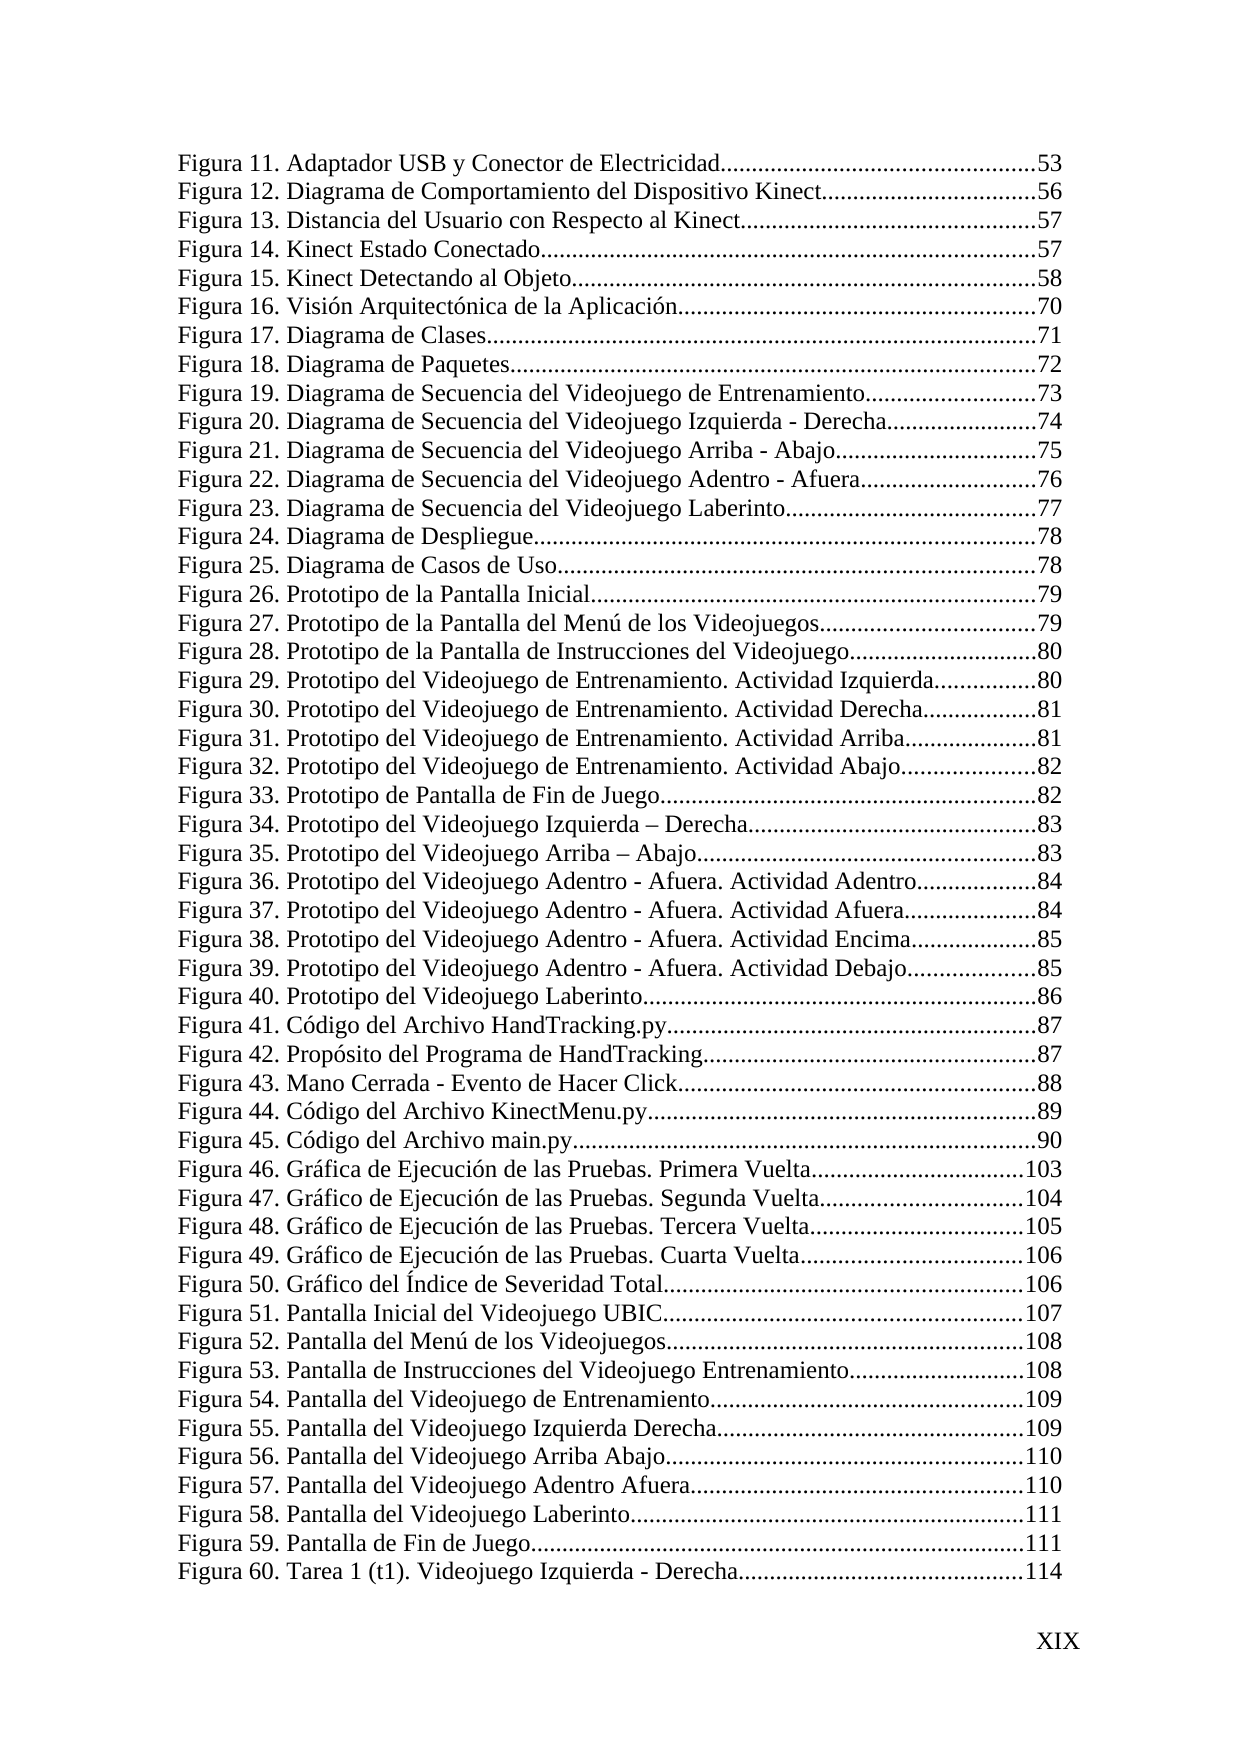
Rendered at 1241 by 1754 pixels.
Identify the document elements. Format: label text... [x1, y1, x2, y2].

text Figura 11. Adaptador USB y Conector de Electricidad 53 [177, 148, 1063, 176]
text Figura 26. Prototipo de la Pantalla Inicial 79 [177, 579, 1063, 608]
text Figura 49. Gráfico de Ejecución de las Pruebas. Cuarta Vuelta 106 [177, 1240, 1063, 1269]
text Figura 30. Prototipo del Videojuego de Entrenamiento. Actividad Derecha 81 [177, 694, 1063, 723]
text Figura 57. Pantalla del Videojuego Adentro Afuera 110 [177, 1470, 1063, 1499]
text Figura 52. Pantalla del Menú de los Videojuegos 108 [177, 1326, 1063, 1355]
text Figura 12. Diagrama de Comportamiento del Dispositivo Kinect 56 [177, 176, 1063, 205]
text Figura 35. Prototipo del Videojuego Arriba – Abajo 83 [177, 838, 1063, 866]
text Figura 22. Diagrama de Secuencia del Videojuego Adentro - Afuera 76 [177, 464, 1063, 493]
text Figura 23. Diagrama de Secuencia del Videojuego Laberinto 77 [177, 493, 1063, 521]
text Figura 15. Kinect Detectando al Objeto 58 [177, 263, 1063, 291]
text Figura 17. Diagrama de Clases 71 [177, 320, 1063, 349]
text Figura 28. Prototipo de la Pantalla de Instrucciones del Videojuego 80 [177, 636, 1063, 665]
text Figura 50. Gráfico del Índice de Severidad Total 106 [177, 1269, 1063, 1298]
text Figura 58. Pantalla del Videojuego Laberinto 111 [177, 1499, 1063, 1528]
text Figura 48. Gráfico de Ejecución de las Pruebas. Tercera Vuelta 105 [177, 1211, 1063, 1240]
text Figura 29. Prototipo del Videojuego de Entrenamiento. Actividad Izquierda 80 [177, 665, 1063, 694]
text Figura 56. Pantalla del Videojuego Arriba Abajo 110 [177, 1441, 1063, 1470]
text Figura 16. Visión Arquitectónica de la Aplicación 70 [177, 291, 1063, 320]
text Figura 38. Prototipo del Videojuego Adentro - Afuera. Actividad Encima 85 [177, 924, 1063, 953]
text Figura 36. Prototipo del Videojuego Adentro - Afuera. Actividad Adentro 84 [177, 866, 1063, 895]
text Figura 24. Diagrama de Despliegue 78 [177, 521, 1063, 550]
text Figura 13. Distancia del Usuario con Respecto al Kinect 57 [177, 205, 1063, 234]
text Figura 53. Pantalla de Instrucciones del Videojuego Entrenamiento 108 [177, 1355, 1063, 1384]
text Figura 44. Código del Archivo KinectMenu.py 89 [177, 1096, 1063, 1125]
text Figura 31. Prototipo del Videojuego de Entrenamiento. Actividad Arriba 81 [177, 723, 1063, 751]
text Figura 51. Pantalla Inicial del Videojuego UBIC 107 [177, 1298, 1063, 1326]
text Figura 46. Gráfica de Ejecución de las Pruebas. Primera Vuelta 103 [177, 1154, 1063, 1183]
text Figura 45. Código del Archivo main.py 90 [177, 1125, 1063, 1154]
text Figura 33. Prototipo de Pantalla de Fin de Juego 82 [177, 780, 1063, 809]
text Figura 25. Diagrama de Casos de Uso 78 [177, 550, 1063, 579]
text Figura 32. Prototipo del Videojuego de Entrenamiento. Actividad Abajo 82 [177, 751, 1063, 780]
text Figura 54. Pantalla del Videojuego de Entrenamiento 109 [177, 1384, 1063, 1413]
text Figura 18. Diagrama de Paquetes 72 [177, 349, 1063, 378]
text Figura 20. Diagrama de Secuencia del Videojuego Izquierda - Derecha 74 [177, 406, 1063, 435]
text Figura 40. Prototipo del Videojuego Laberinto 86 [177, 981, 1063, 1010]
text Figura 14. Kinect Estado Conectado. 57 [177, 234, 1063, 263]
text Figura 42. Propósito del Programa de HandTracking 87 [177, 1039, 1063, 1068]
text Figura 37. Prototipo del Videojuego Adentro - Afuera. Actividad Afuera 84 [177, 895, 1063, 924]
text Figura 43. Mano Cerrada - Evento de Hacer Click 88 [177, 1068, 1063, 1096]
text Figura 60. Tarea 1 (t1). Videojuego Izquierda - Derecha 114 [177, 1556, 1063, 1585]
text Figura 39. Prototipo del Videojuego Adentro - Afuera. Actividad Debajo 85 [177, 953, 1063, 981]
text Figura 27. Prototipo de la Pantalla del Menú de los Videojuegos 79 [177, 608, 1063, 636]
text Figura 41. Código del Archivo HandTracking.py 87 [177, 1010, 1063, 1039]
text Figura 55. Pantalla del Videojuego Izquierda Derecha 109 [177, 1413, 1063, 1441]
text Figura 34. Prototipo del Videojuego Izquierda – Derecha 83 [177, 809, 1063, 838]
text Figura 21. Diagrama de Secuencia del Videojuego Arriba - Abajo 75 [177, 435, 1063, 464]
text Figura 47. Gráfico de Ejecución de las Pruebas. Segunda Vuelta 104 [177, 1183, 1063, 1211]
text Figura 19. Diagrama de Secuencia del Videojuego de Entrenamiento 73 [177, 378, 1063, 406]
text Figura 59. Pantalla de Fin de Juego 111 [177, 1528, 1063, 1556]
